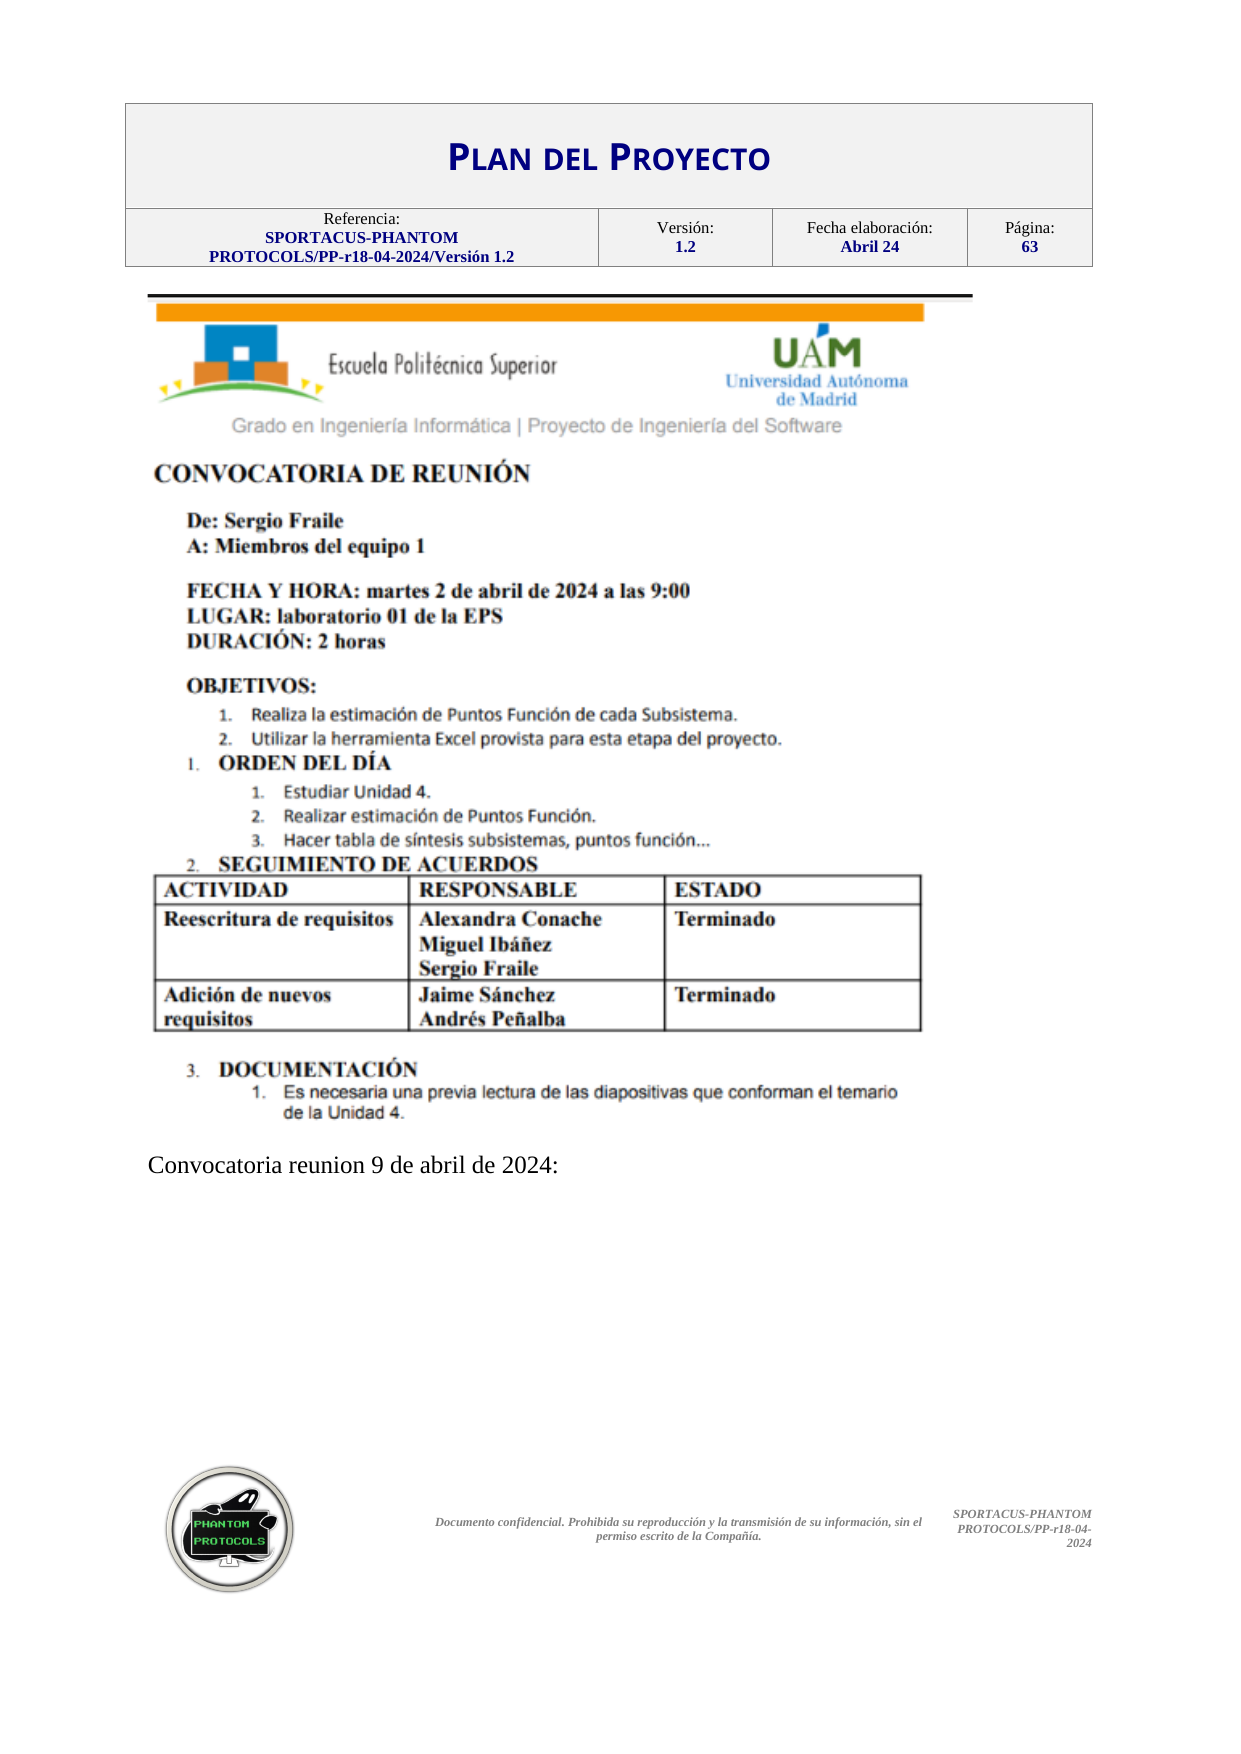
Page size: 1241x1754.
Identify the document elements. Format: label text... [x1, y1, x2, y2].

picture [147, 294, 973, 1138]
text Convocatoria reunion 9 de abril de 2024: [148, 1150, 1092, 1179]
picture [162, 1462, 296, 1596]
